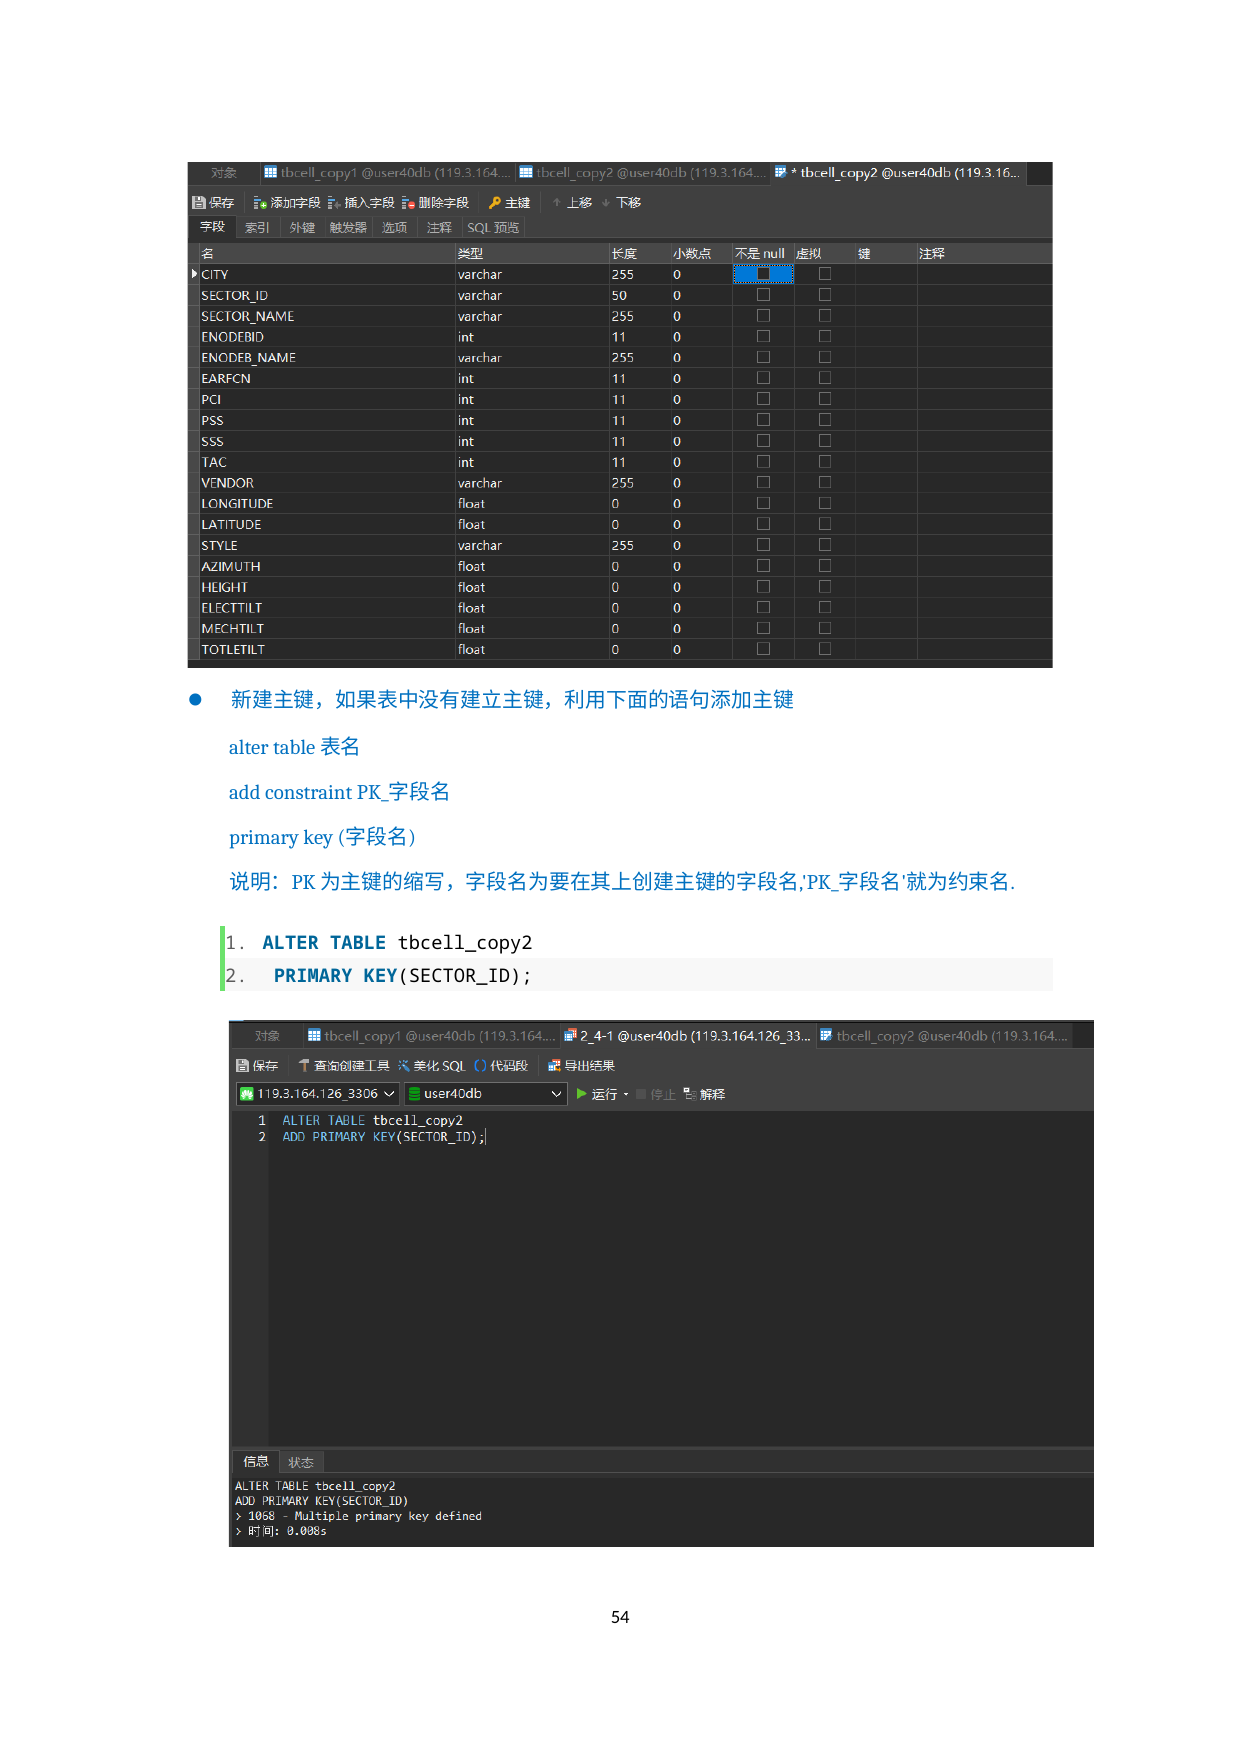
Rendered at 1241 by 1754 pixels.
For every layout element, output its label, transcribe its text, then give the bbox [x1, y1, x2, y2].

list 新建主键，如果表中没有建立主键，利用下面的语句添加主键 [187, 682, 1053, 714]
text primary key (字段名) [229, 819, 1053, 852]
text alter table 表名 [229, 729, 1053, 762]
picture [187, 162, 1053, 668]
list PRIMARY KEY(SECTOR_ID); [225, 958, 1053, 991]
text 说明：PK为主键的缩写，字段名为要在其上创建主键的字段名,'PK_字段名'就为约束名. [229, 864, 1053, 897]
text add constraint PK_字段名 [229, 774, 1053, 807]
list ALTER TABLE tbcell_copy2 [225, 926, 1053, 958]
picture [228, 1020, 1094, 1547]
